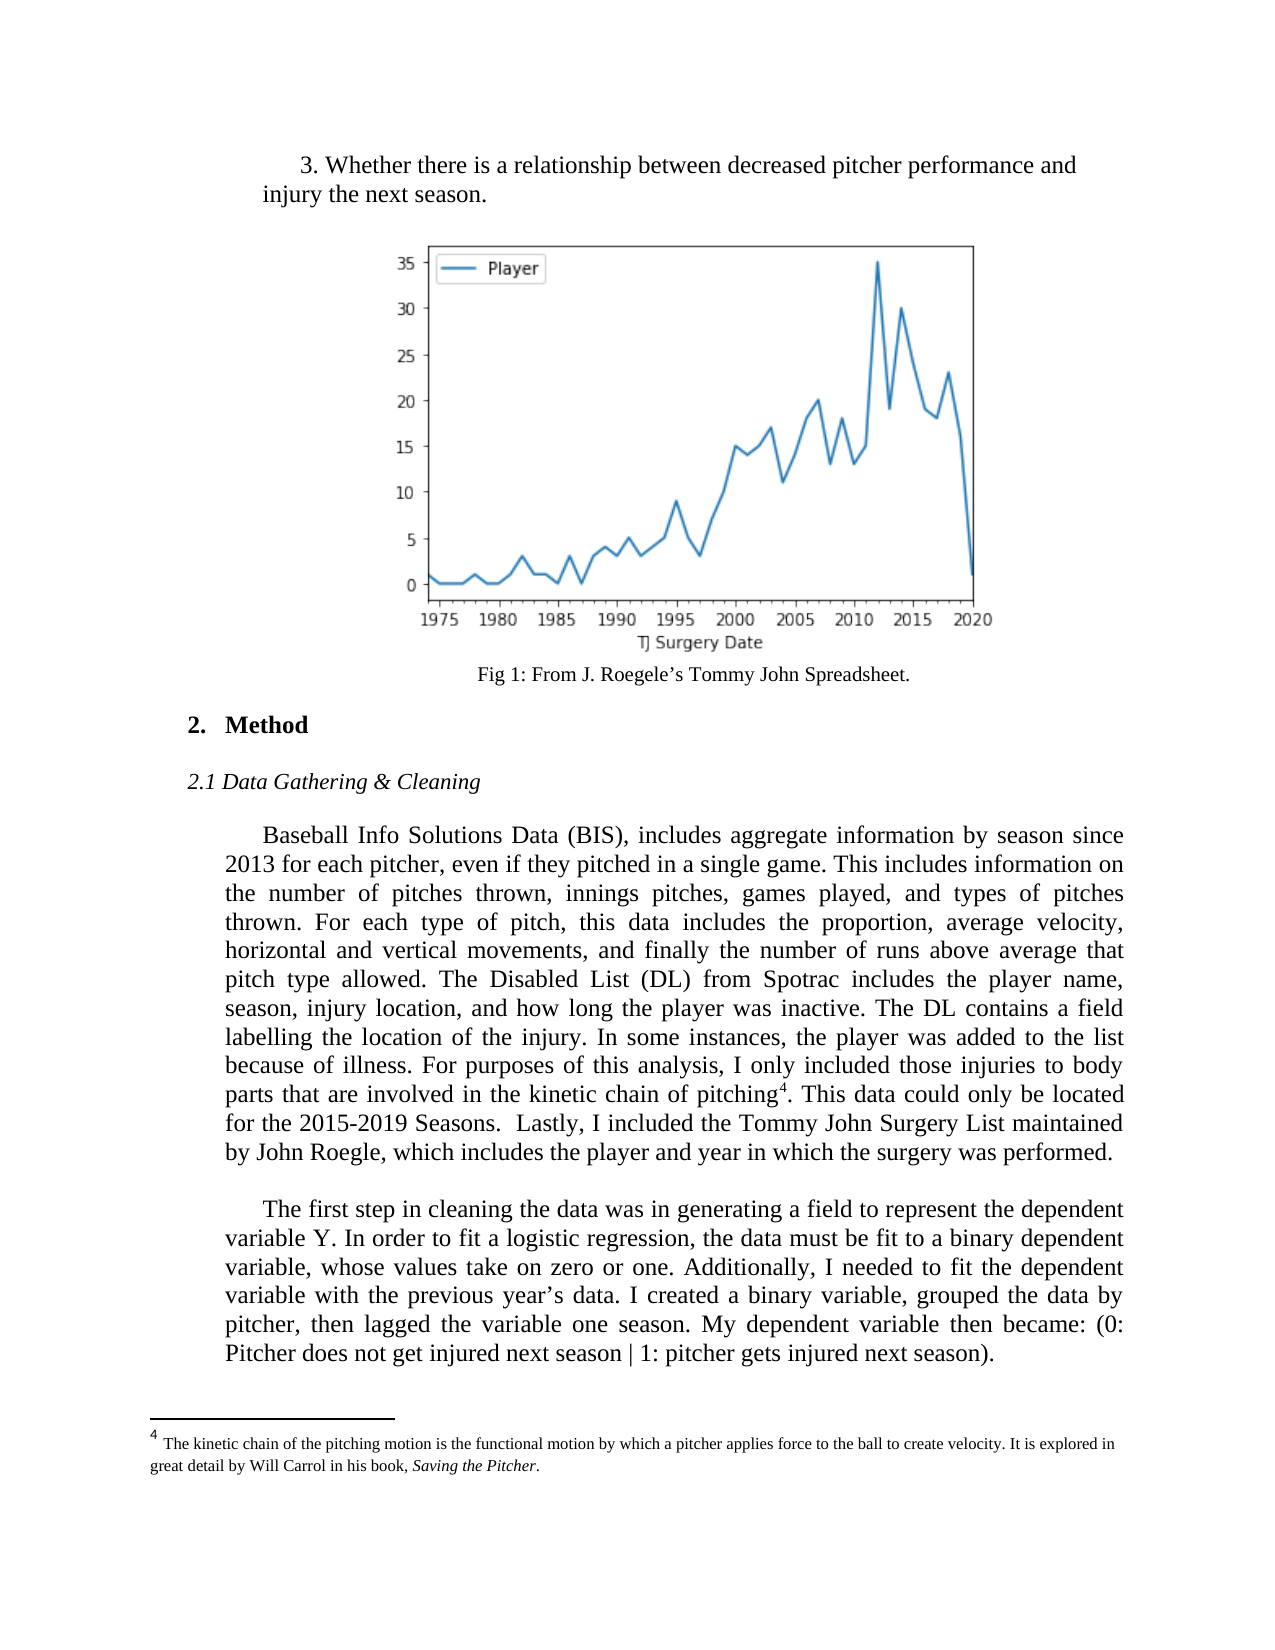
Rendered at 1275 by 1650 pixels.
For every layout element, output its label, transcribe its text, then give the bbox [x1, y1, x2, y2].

list 3. Whether there is a relationship between decreased pitcher performance and injury the next season. [262, 150, 1125, 207]
text Baseball Info Solutions Data (BIS), includes aggregate information by season since 2013 for each pitcher, even if they pitched in a single game. This includes information on the number of pitches thrown, innings pitches, games played, and types of pitches thrown. For each type of pitch, this data includes the proportion, average velocity, horizontal and vertical movements, and finally the number of runs above average that pitch type allowed. The Disabled List (DL) from Spotrac includes the player name, season, injury location, and how long the player was inactive. The DL contains a field labelling the location of the injury. In some instances, the player was added to the list because of illness. For purposes of this analysis, I only included those injuries to body parts that are involved in the kinetic chain of pitching. This data could only be located for the 2015-2019 Seasons. Lastly, I included the Tommy John Surgery List maintained by John Roegle, which includes the player and year in which the surgery was performed. [225, 820, 1125, 1165]
picture [384, 236, 1004, 662]
list Fig 1: From J. Roegele’s Tommy John Spreadsheet. [262, 662, 1125, 686]
text 2.1 Data Gathering & Cleaning [187, 768, 1125, 794]
list Method [187, 710, 1125, 739]
text The first step in cleaning the data was in generating a field to represent the dependent variable Y. In order to fit a logistic regression, the data must be fit to a binary dependent variable, whose values take on zero or one. Additionally, I needed to fit the dependent variable with the previous year’s data. I created a binary variable, grouped the data by pitcher, then lagged the variable one season. My dependent variable then became: (0: Pitcher does not get injured next season | 1: pitcher gets injured next season). [225, 1194, 1125, 1367]
